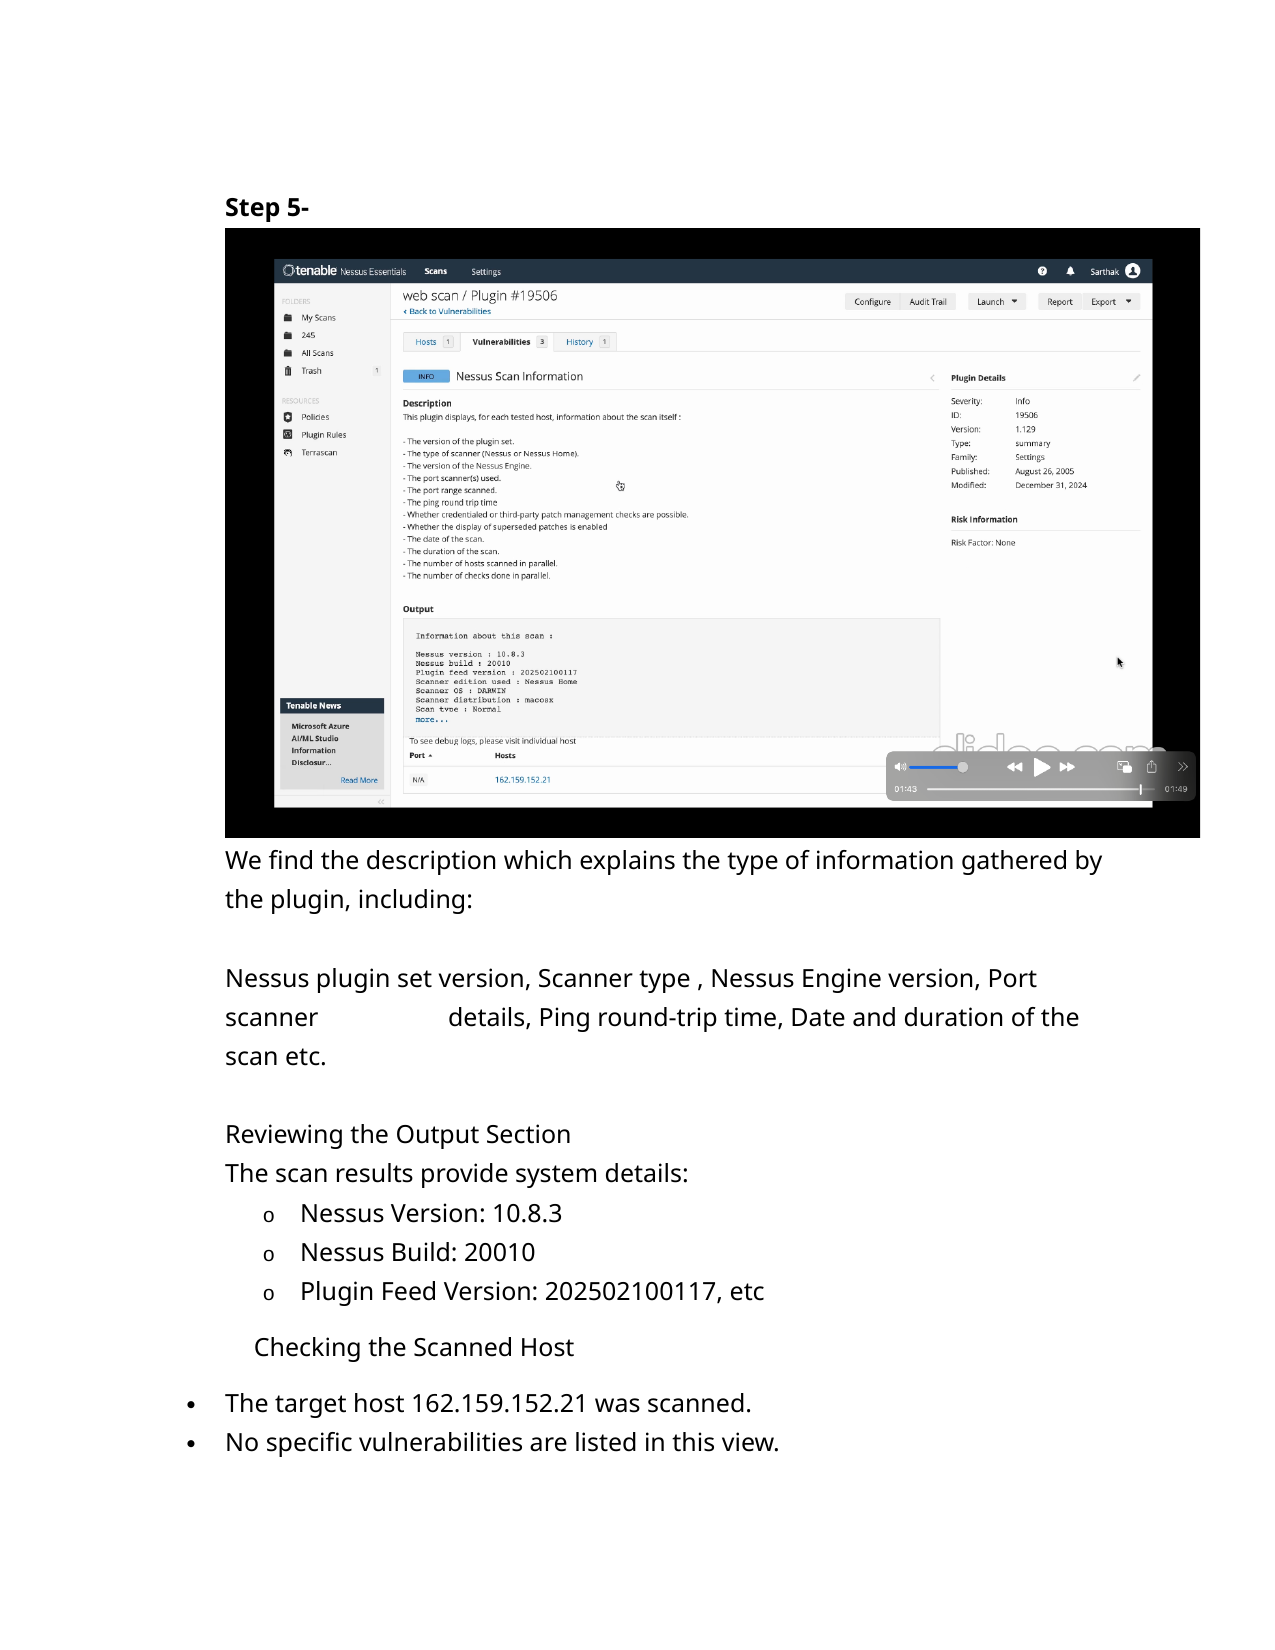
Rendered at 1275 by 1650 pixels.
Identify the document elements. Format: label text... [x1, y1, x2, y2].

list No specific vulnerabilities are listed in this view. [187, 1424, 1125, 1458]
list Plugin Feed Version: 202502100117, etc [262, 1274, 1125, 1308]
list The scan results provide system details: [225, 1156, 1125, 1190]
list Reviewing the Output Section [225, 1117, 1125, 1151]
picture [225, 228, 1200, 838]
text Checking the Scanned Host [150, 1329, 1125, 1363]
list Step 5- [225, 189, 1125, 228]
list Nessus plugin set version, Scanner type , Nessus Engine version, Port scanner details, Ping round-trip time, Date and duration of the scan etc. [225, 960, 1125, 1073]
list We find the description which explains the type of information gathered by the plugin, including: [225, 843, 1125, 916]
list The target host 162.159.152.21 was scanned. [187, 1385, 1125, 1419]
list Nessus Version: 10.8.3 [262, 1195, 1125, 1229]
list Nessus Build: 20010 [262, 1234, 1125, 1268]
